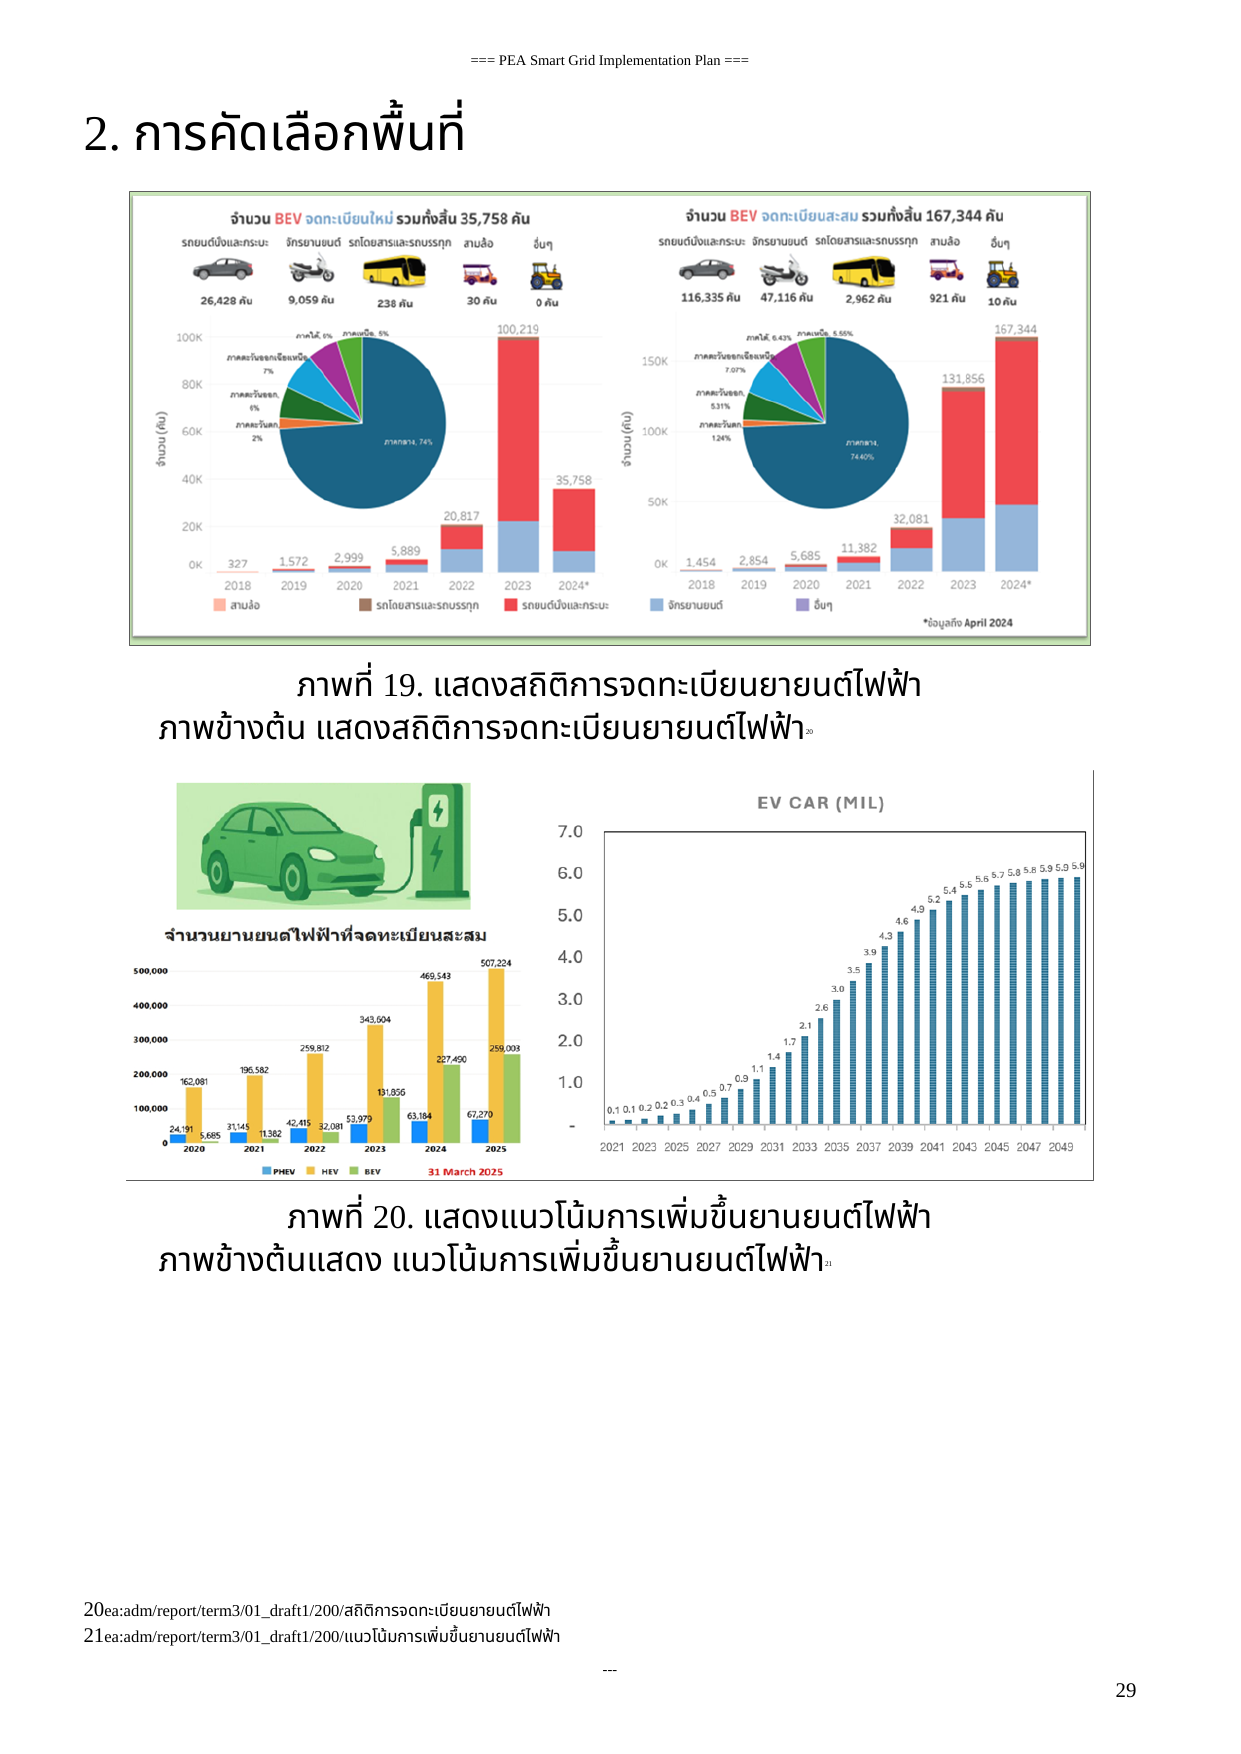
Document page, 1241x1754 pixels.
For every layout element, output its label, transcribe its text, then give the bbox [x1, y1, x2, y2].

text ภาพที่ 20. แสดงแนวโน้มการเพิ่มขึ้นยานยนต์ไฟฟ้า [83, 1197, 1136, 1242]
text ภาพข้างต้นแสดง แนวโน้มการเพิ่มขึ้นยานยนต์ไฟฟ้า [83, 1242, 1136, 1285]
text ภาพที่ 19. แสดงสถิติการจดทะเบียนยายนต์ไฟฟ้า [83, 665, 1136, 710]
subtitle 2. การคัดเลือกพื้นที่ [83, 104, 1136, 171]
text ภาพข้างต้น แสดงสถิติการจดทะเบียนยายนต์ไฟฟ้า [83, 710, 1136, 753]
picture [109, 753, 1110, 1197]
picture [109, 171, 1110, 665]
